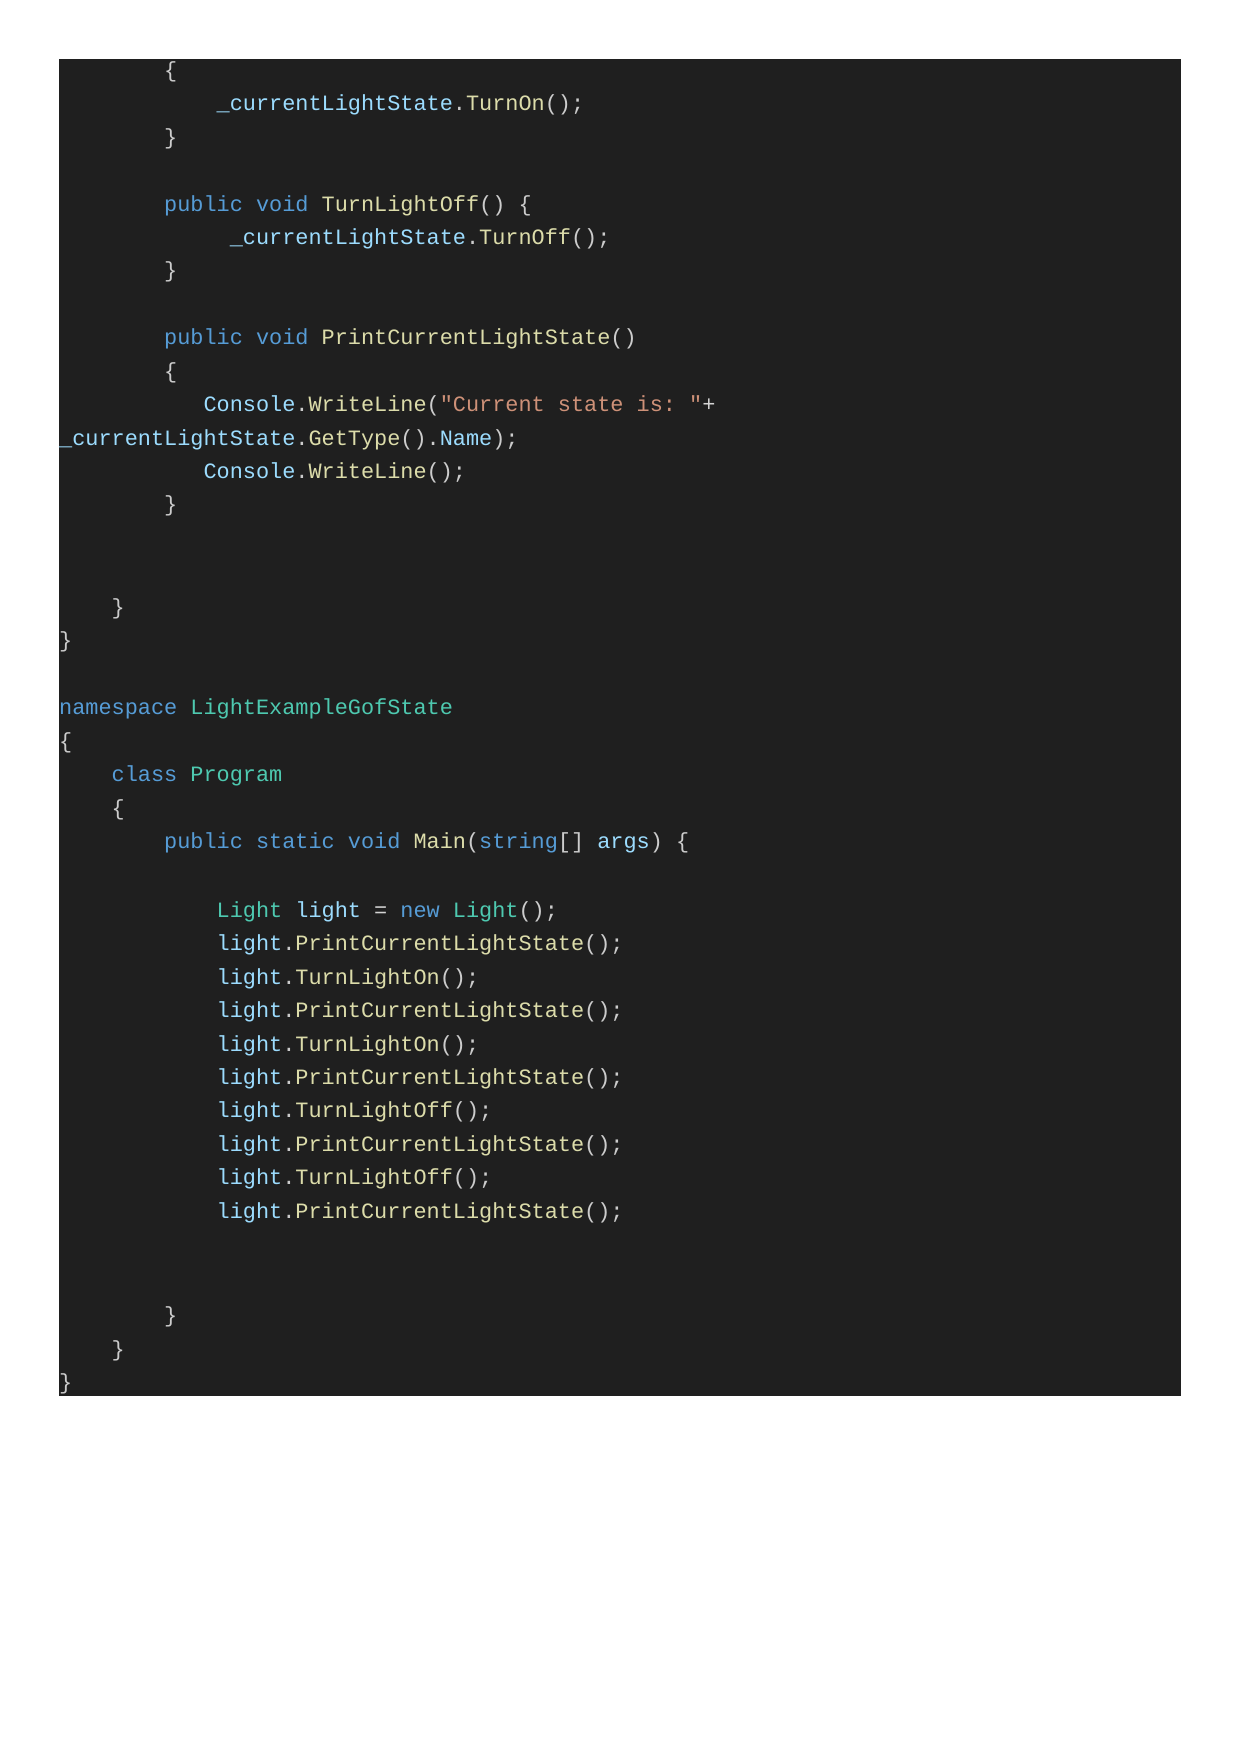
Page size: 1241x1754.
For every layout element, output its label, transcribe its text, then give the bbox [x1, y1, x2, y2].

text light.PrintCurrentLightState(); [59, 1200, 1181, 1225]
text { [59, 797, 1181, 821]
text { [59, 360, 1181, 385]
text } [59, 1304, 1181, 1329]
text light.PrintCurrentLightState(); [59, 999, 1181, 1024]
text light.TurnLightOn(); [59, 1033, 1181, 1058]
text _currentLightState.TurnOn(); [59, 92, 1181, 117]
text light.TurnLightOn(); [59, 966, 1181, 991]
text } [59, 494, 1181, 518]
text } [59, 629, 1181, 654]
text light.TurnLightOff(); [59, 1167, 1181, 1191]
text Light light = new Light(); [59, 899, 1181, 924]
text public void TurnLightOff() { [59, 193, 1181, 217]
text light.PrintCurrentLightState(); [59, 1133, 1181, 1158]
text _currentLightState.TurnOff(); [59, 226, 1181, 251]
text } [59, 126, 1181, 151]
text { [59, 730, 1181, 754]
text class Program [59, 763, 1181, 788]
text { [59, 59, 1181, 84]
text light.TurnLightOff(); [59, 1100, 1181, 1124]
text } [59, 1338, 1181, 1363]
text } [59, 259, 1181, 284]
text } [59, 1371, 1181, 1396]
text namespace LightExampleGofState [59, 696, 1181, 721]
text public static void Main(string[] args) { [59, 830, 1181, 855]
text light.PrintCurrentLightState(); [59, 1066, 1181, 1091]
text Console.WriteLine(); [59, 460, 1181, 485]
text Console.WriteLine("Current state is: "+ _currentLightState.GetType().Name); [59, 393, 1181, 452]
text public void PrintCurrentLightState() [59, 326, 1181, 351]
text light.PrintCurrentLightState(); [59, 932, 1181, 957]
text } [59, 596, 1181, 621]
